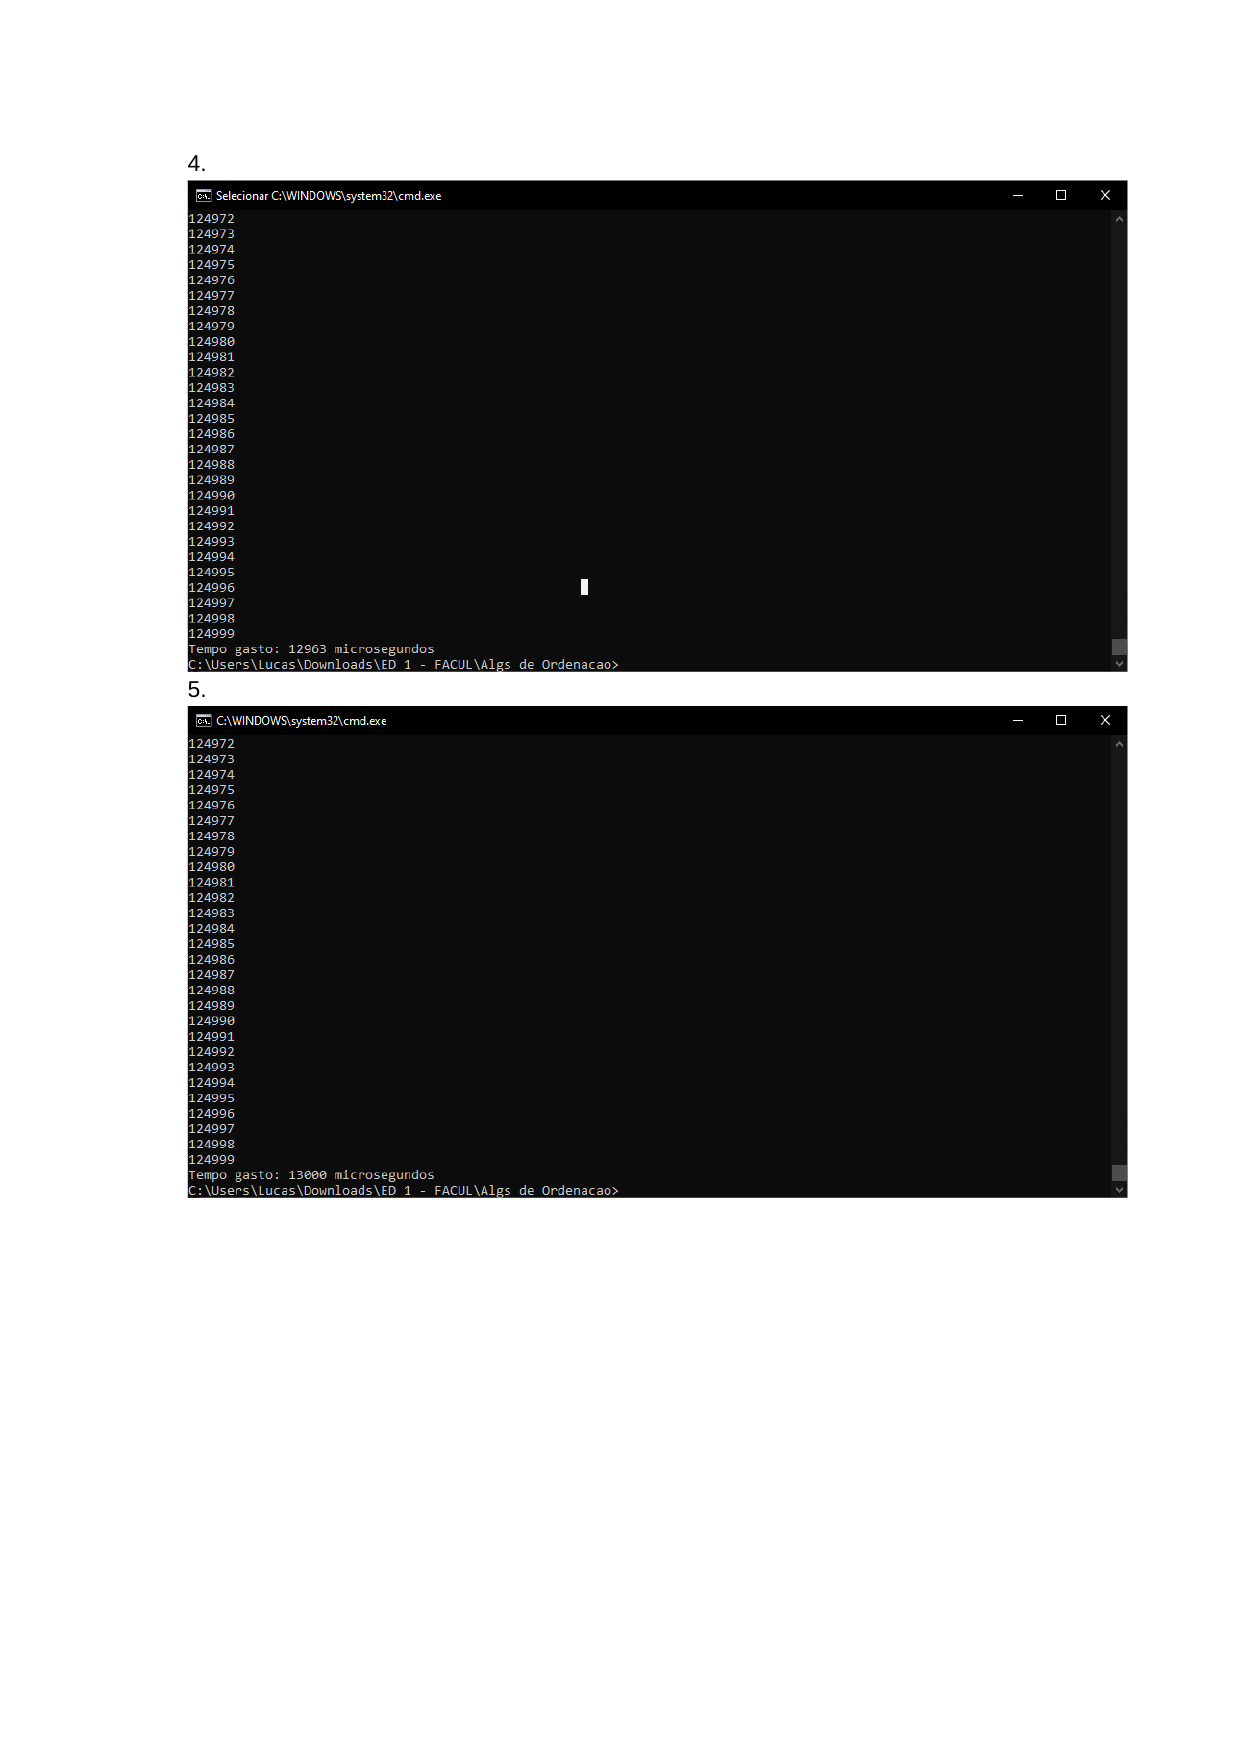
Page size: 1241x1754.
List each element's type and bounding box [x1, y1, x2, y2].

picture [187, 180, 1128, 672]
picture [187, 706, 1128, 1198]
